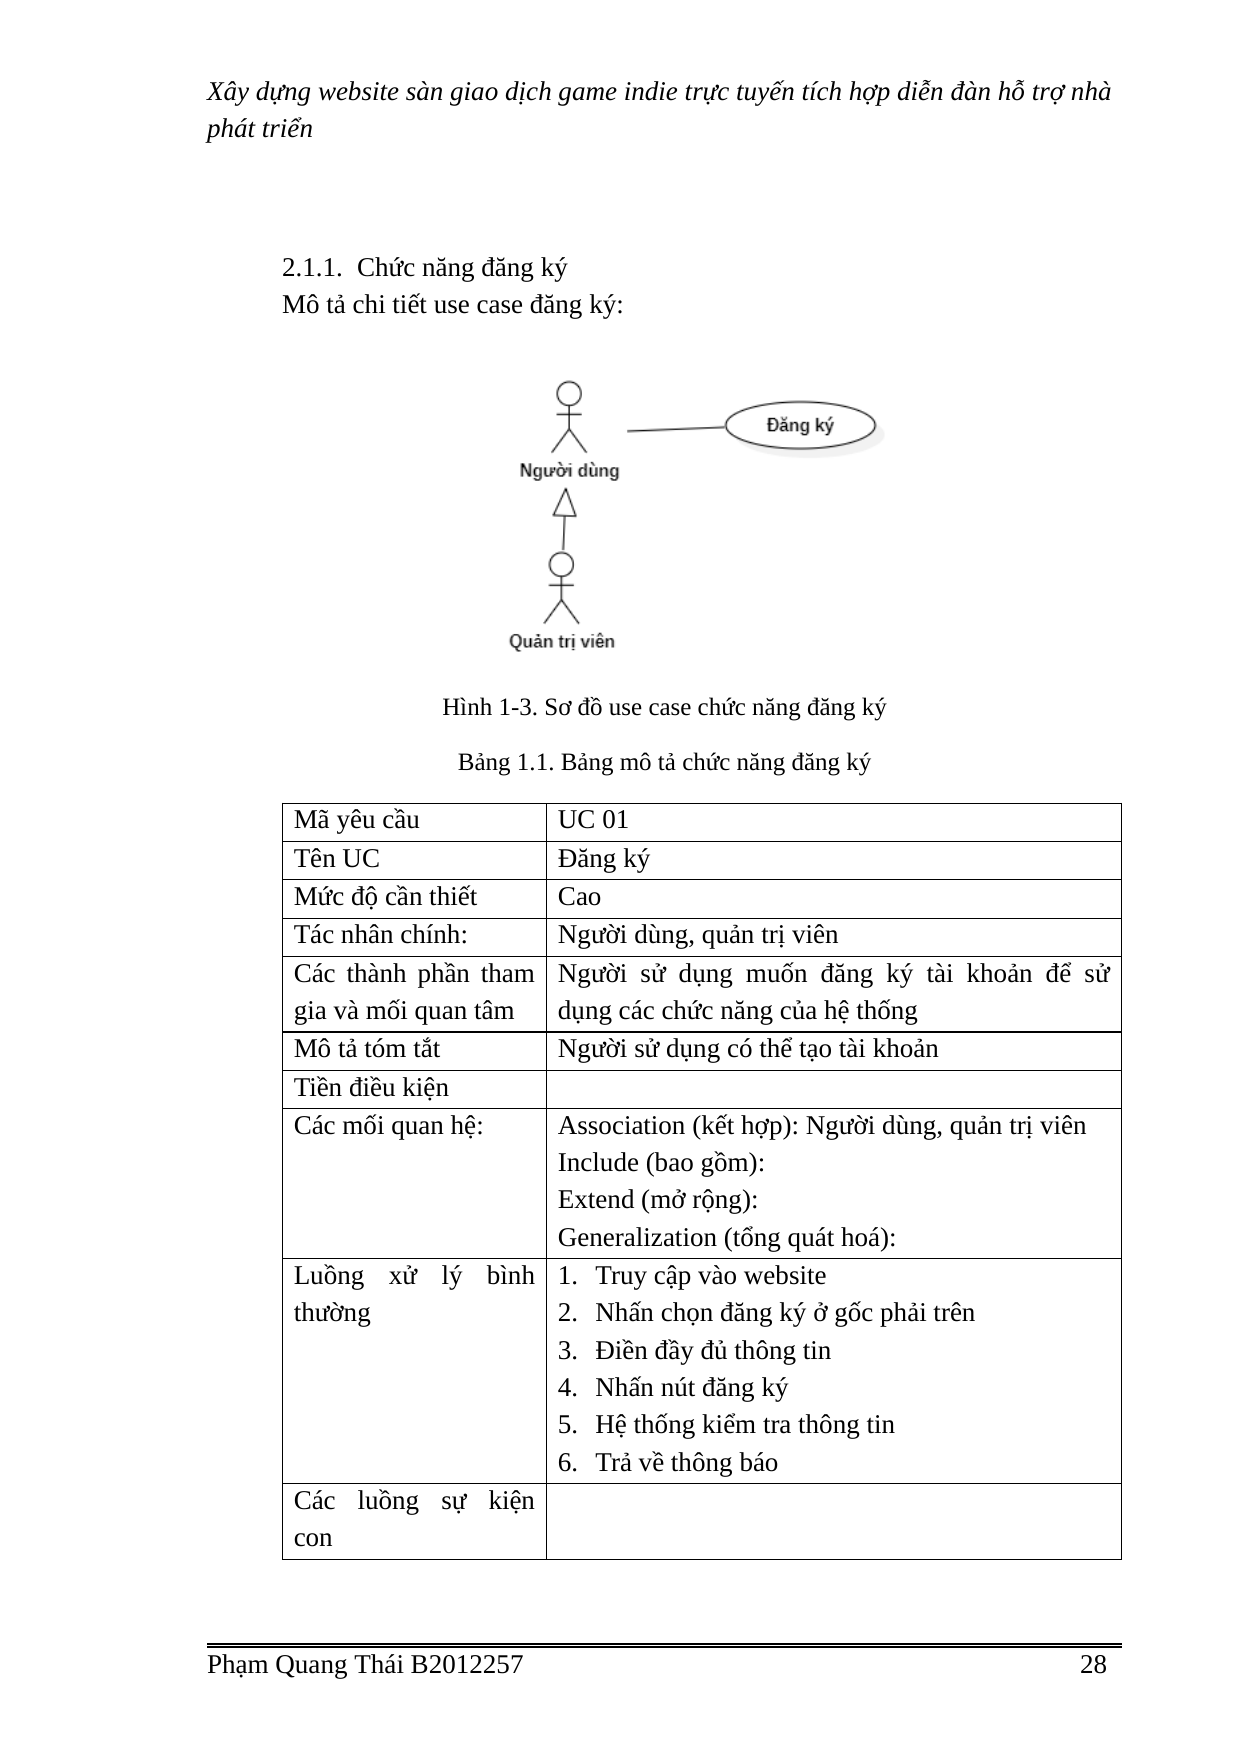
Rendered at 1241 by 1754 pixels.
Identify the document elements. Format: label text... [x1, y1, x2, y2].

table_cell Mô tả tóm tắt [283, 1033, 546, 1070]
table_cell Đăng ký [547, 842, 1121, 879]
subtitle Chức năng đăng ký [282, 251, 1122, 282]
table_cell Người sử dụng có thể tạo tài khoản [547, 1033, 1121, 1070]
text Bảng 1.1. Bảng mô tả chức năng đăng ký [207, 747, 1122, 776]
table_cell Các thành phần tham gia và mối quan tâm [283, 957, 546, 1031]
table_cell Luồng xử lý bình thường [283, 1259, 546, 1483]
table_header UC 01 [547, 804, 1121, 841]
table_cell Association (kết hợp): Người dùng, quản trị viên Include (bao gồm): Extend (mở rộng): Generalization (tổng quát hoá): [547, 1109, 1121, 1258]
text Hình 1-3. Sơ đồ use case chức năng đăng ký [207, 692, 1122, 721]
table_cell Các luồng sự kiện con [283, 1484, 546, 1559]
picture [490, 342, 914, 669]
table_cell Cao [547, 880, 1121, 917]
table_cell Người sử dụng muốn đăng ký tài khoản để sử dụng các chức năng của hệ thống [547, 957, 1121, 1031]
table_cell Người dùng, quản trị viên [547, 919, 1121, 956]
table_cell Mức độ cần thiết [283, 880, 546, 917]
table_cell Tác nhân chính: [283, 919, 546, 956]
table_cell Truy cập vào website Nhấn chọn đăng ký ở gốc phải trên Điền đầy đủ thông tin Nhấn nút đăng ký Hệ thống kiểm tra thông tin Trả về thông báo [547, 1259, 1121, 1483]
table_header Mã yêu cầu [283, 804, 546, 841]
table_cell [547, 1484, 1121, 1559]
table_cell [547, 1071, 1121, 1108]
table_cell Tên UC [283, 842, 546, 879]
table_cell Tiền điều kiện [283, 1071, 546, 1108]
text Mô tả chi tiết use case đăng ký: [282, 289, 1122, 320]
table_cell Các mối quan hệ: [283, 1109, 546, 1258]
